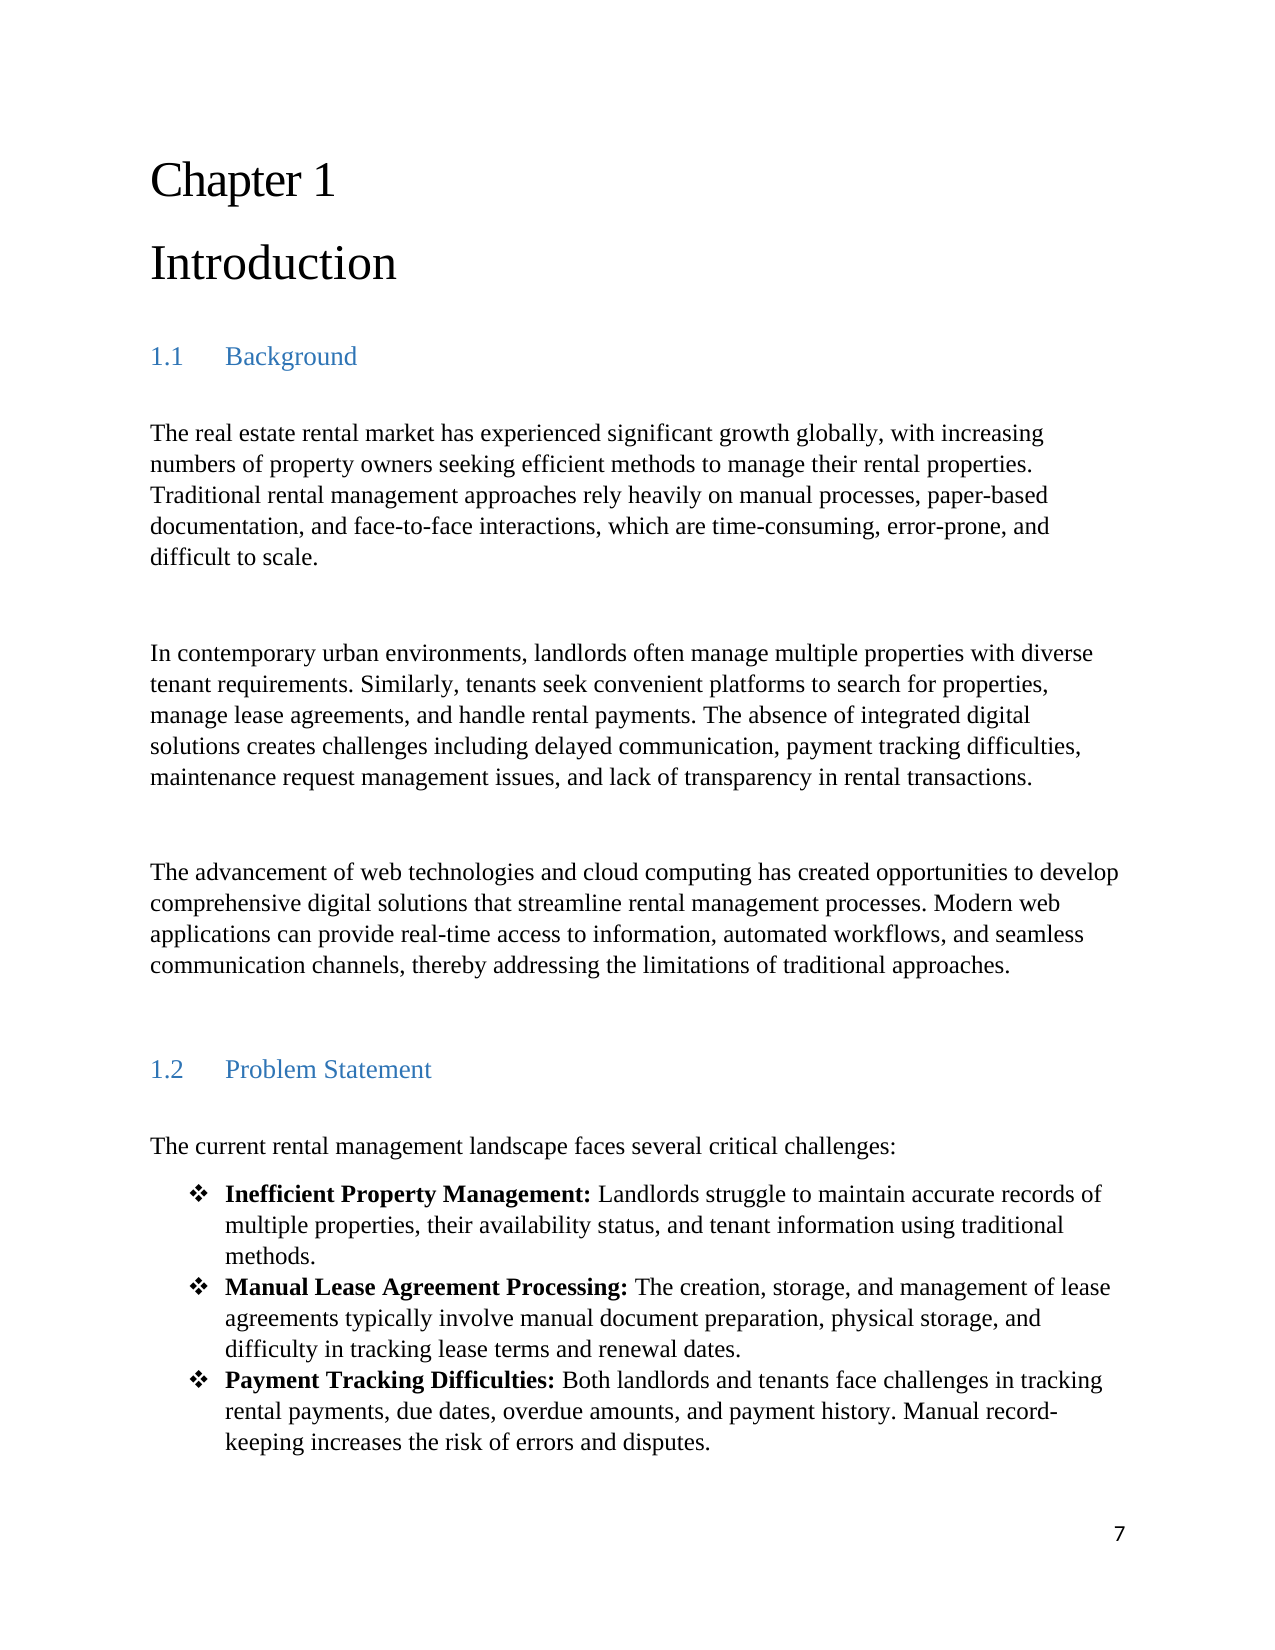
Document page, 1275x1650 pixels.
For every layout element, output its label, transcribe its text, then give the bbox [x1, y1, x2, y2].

text The real estate rental market has experienced significant growth globally, with increasing numbers of property owners seeking efficient methods to manage their rental properties. Traditional rental management approaches rely heavily on manual processes, paper-based documentation, and face-to-face interactions, which are time-consuming, error-prone, and difficult to scale. [150, 418, 1125, 571]
list Manual Lease Agreement Processing: The creation, storage, and management of lease agreements typically involve manual document preparation, physical storage, and difficulty in tracking lease terms and renewal dates. [187, 1272, 1125, 1363]
list Payment Tracking Difficulties: Both landlords and tenants face challenges in tracking rental payments, due dates, overdue amounts, and payment history. Manual record-keeping increases the risk of errors and disputes. [187, 1365, 1125, 1456]
text The advancement of web technologies and cloud computing has created opportunities to develop comprehensive digital solutions that streamline rental management processes. Modern web applications can provide real-time access to information, automated workflows, and seamless communication channels, thereby addressing the limitations of traditional approaches. [150, 857, 1125, 979]
title Chapter 1 [150, 150, 1125, 207]
text In contemporary urban environments, landlords often manage multiple properties with diverse tenant requirements. Similarly, tenants seek convenient platforms to search for properties, manage lease agreements, and handle rental payments. The absence of integrated digital solutions creates challenges including delayed communication, payment tracking difficulties, maintenance request management issues, and lack of transparency in rental transactions. [150, 638, 1125, 791]
subtitle 1.1 Background [150, 340, 1125, 371]
text The current rental management landscape faces several critical challenges: [150, 1131, 1125, 1160]
subtitle 1.2 Problem Statement [150, 1053, 1125, 1084]
list Inefficient Property Management: Landlords struggle to maintain accurate records of multiple properties, their availability status, and tenant information using traditional methods. [187, 1179, 1125, 1270]
subtitle Introduction [150, 232, 1125, 290]
